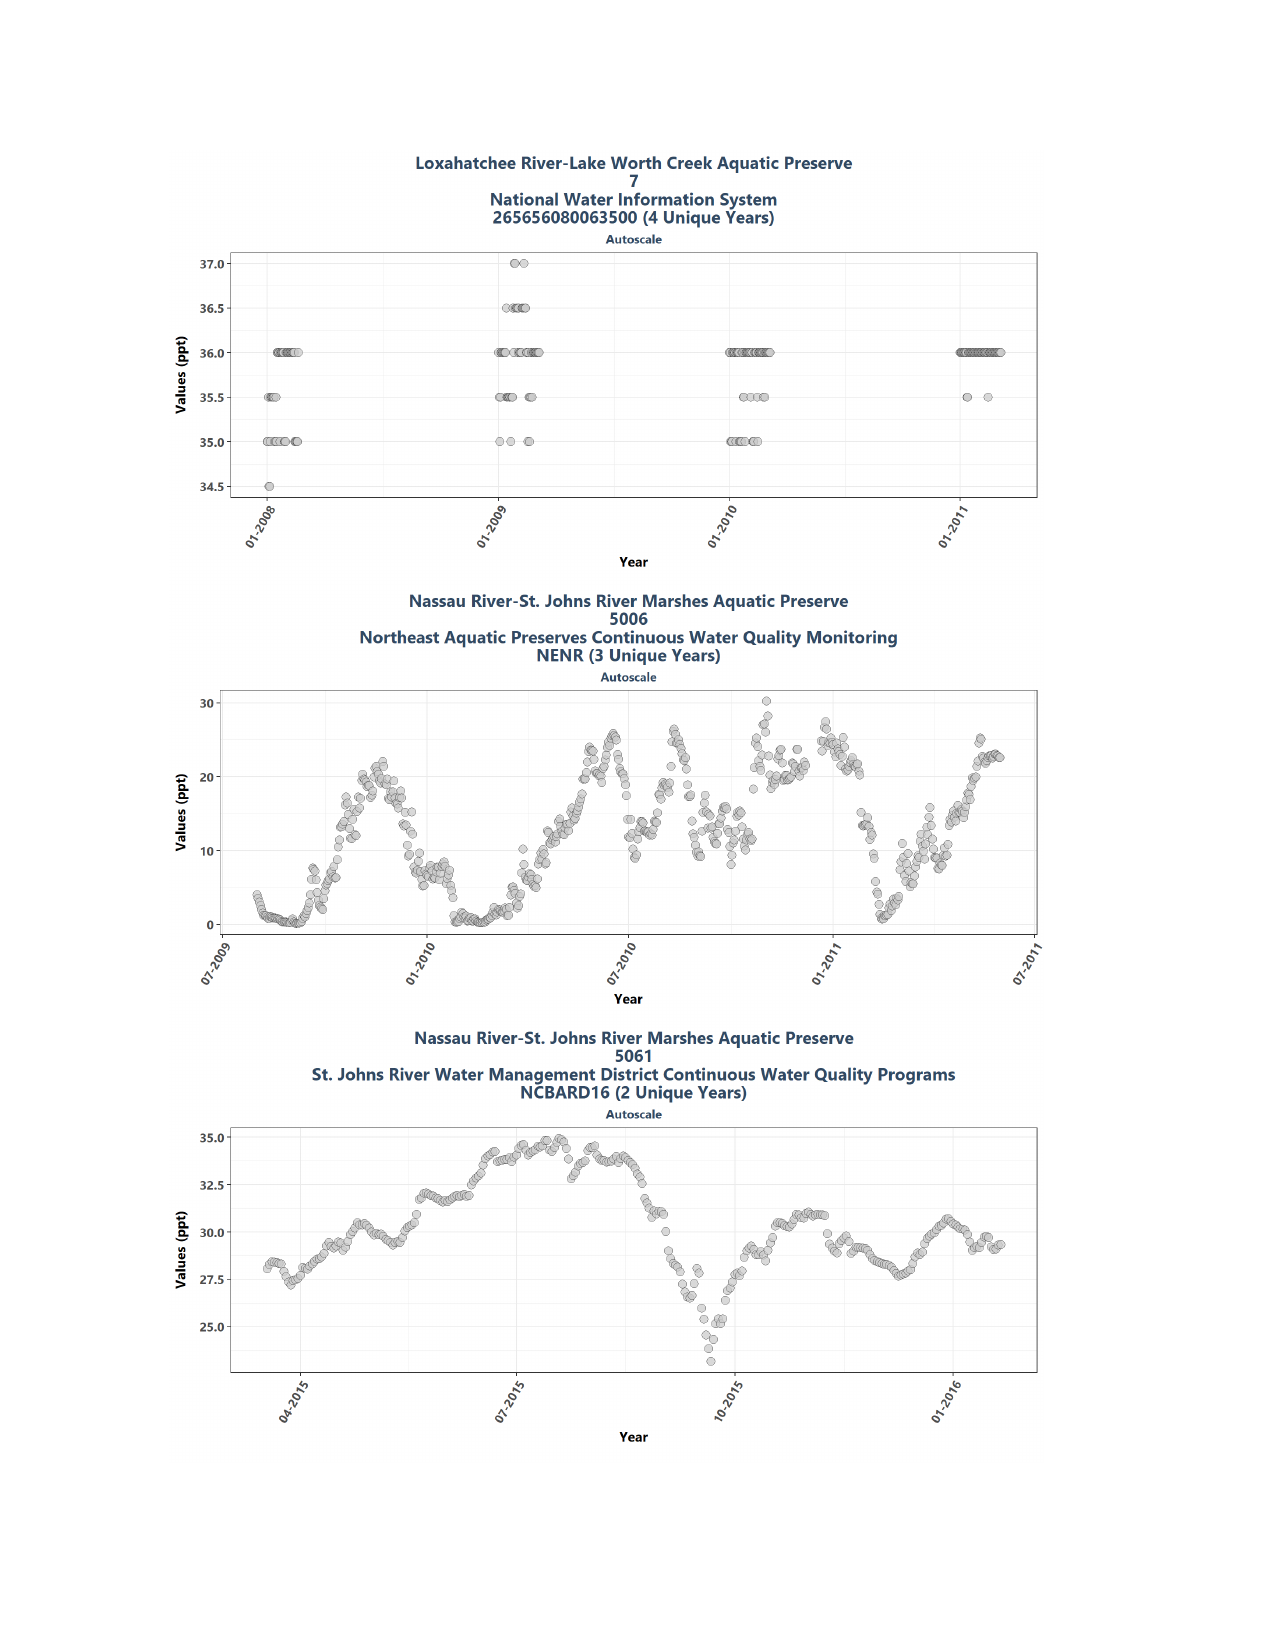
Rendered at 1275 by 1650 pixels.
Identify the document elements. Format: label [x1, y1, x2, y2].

picture [168, 150, 1044, 1463]
